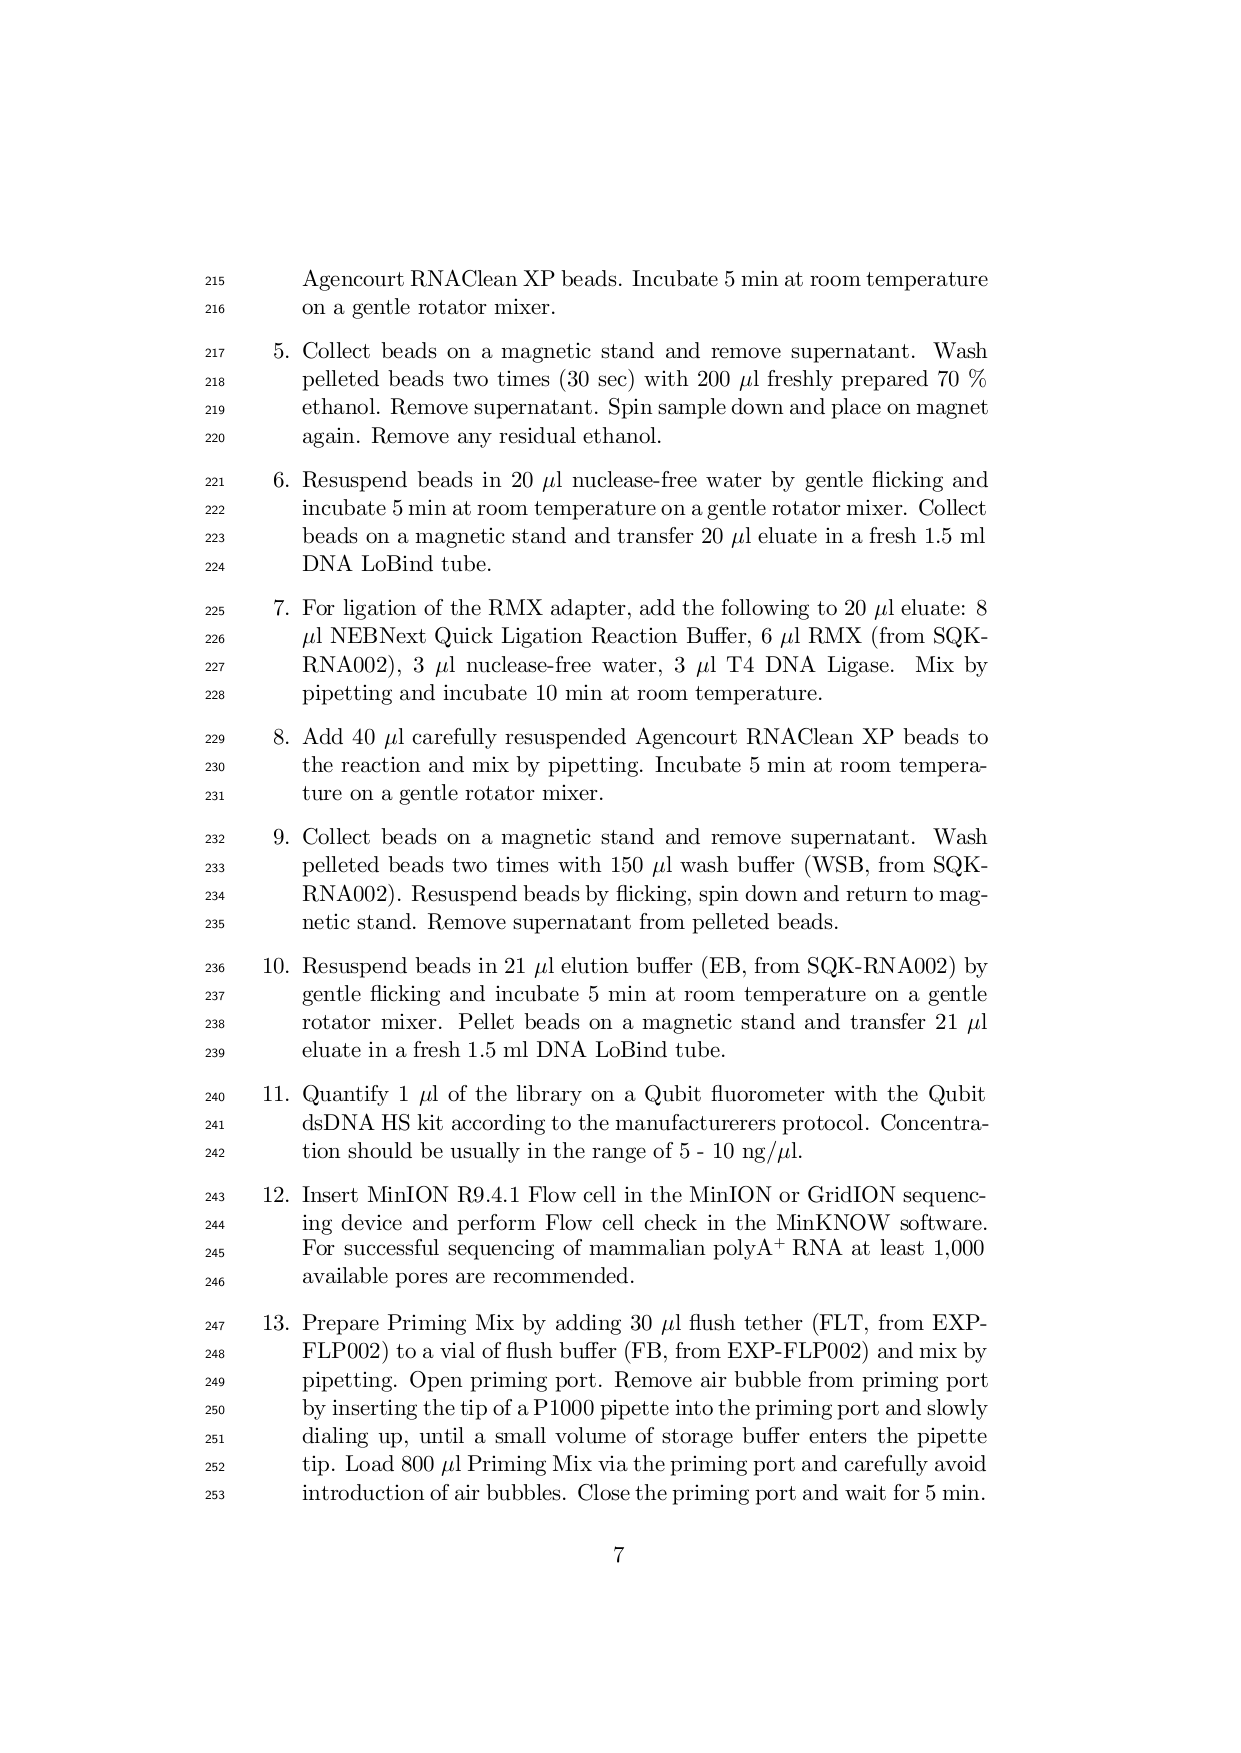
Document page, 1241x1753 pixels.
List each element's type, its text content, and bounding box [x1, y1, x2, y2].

text netic stand. Remove supernatant from pelleted beads. [302, 911, 1018, 934]
text available pores are recommended. [302, 1265, 1018, 1288]
text pipetting. Open priming port. Remove air bubble from priming port [302, 1369, 1018, 1392]
text beads on a magnetic stand and transfer 20 µl eluate in a fresh 1.5 ml [302, 525, 1018, 548]
text pipetting and incubate 10 min at room temperature. [302, 682, 1018, 705]
text 43 [211, 1191, 243, 1204]
text tion should be usually in the range of 5 - 10 ng/µl. [302, 1140, 1018, 1163]
text Agencourt RNAClean XP beads. Incubate 5 min at room temperature [302, 268, 1018, 291]
text 12. Insert MinION R9.4.1 Flow cell in the MinION or GridION sequenc- [262, 1184, 1018, 1207]
text 21 [211, 476, 243, 489]
text 27 [211, 661, 243, 674]
text 38 [211, 1019, 243, 1032]
text 13. Prepare Priming Mix by adding 30 µl ﬂush tether (FLT, from EXP- [262, 1312, 1018, 1335]
text again. Remove any residual ethanol. [302, 425, 1018, 448]
text 8. Add 40 µl carefully resuspended Agencourt RNAClean XP beads to [273, 726, 1018, 749]
text 32 [211, 834, 243, 847]
text RNA002). Resuspend beads by ﬂicking, spin down and return to mag- [302, 883, 1018, 906]
text gentle ﬂicking and incubate 5 min at room temperature on a gentle [302, 983, 1018, 1006]
text 24 [211, 561, 243, 574]
text 18 [211, 376, 243, 389]
text DNA LoBind tube. [302, 553, 1018, 576]
text eluate in a fresh 1.5 ml DNA LoBind tube. [302, 1040, 1018, 1062]
text 41 [211, 1119, 243, 1132]
text 34 [211, 890, 243, 903]
text 22 [211, 504, 243, 517]
text 11. Quantify 1 µl of the library on a Qubit ﬂuorometer with the Qubit [262, 1083, 1018, 1106]
text pelleted beads two times with 150 µl wash buﬀer (WSB, from SQK- [302, 854, 1018, 877]
text 5. Collect beads on a magnetic stand and remove supernatant. Wash [273, 340, 1018, 363]
text ture on a gentle rotator mixer. [302, 782, 1018, 805]
text 53 [211, 1489, 243, 1502]
text 7. For ligation of the RMX adapter, add the following to 20 µl eluate: 8 [273, 597, 1018, 620]
text 39 [211, 1047, 243, 1060]
text 45 [211, 1248, 243, 1261]
text 36 [211, 962, 243, 975]
text µl NEBNext Quick Ligation Reaction Buﬀer, 6 µl RMX (from SQK- [302, 626, 1018, 648]
text dsDNA HS kit according to the manufacturerers protocol. Concentra- [302, 1112, 1018, 1134]
text incubate 5 min at room temperature on a gentle rotator mixer. Collect [302, 497, 1018, 520]
text dialing up, until a small volume of storage buﬀer enters the pipette [302, 1425, 1018, 1448]
text the reaction and mix by pipetting. Incubate 5 min at room tempera- [302, 754, 1018, 777]
text 48 [211, 1348, 243, 1361]
text 10. Resuspend beads in 21 µl elution buﬀer (EB, from SQK-RNA002) by [262, 955, 1018, 978]
text 20 [211, 432, 243, 445]
text 19 [211, 404, 243, 417]
text 51 [211, 1433, 243, 1446]
text 6. Resuspend beads in 20 µl nuclease-free water by gentle ﬂicking and [273, 469, 1018, 492]
text 7 [613, 1544, 650, 1567]
text on a gentle rotator mixer. [302, 296, 1018, 319]
text 25 [211, 605, 243, 618]
text rotator mixer. Pellet beads on a magnetic stand and transfer 21 µl [302, 1011, 1018, 1034]
text 33 [211, 862, 243, 875]
text ing device and perform Flow cell check in the MinKNOW software. [302, 1212, 1018, 1235]
text tip. Load 800 µl Priming Mix via the priming port and carefully avoid [302, 1454, 1018, 1476]
text 46 [211, 1276, 243, 1289]
text 9. Collect beads on a magnetic stand and remove supernatant. Wash [273, 826, 1018, 849]
text 31 [211, 790, 243, 803]
text 29 [211, 733, 243, 746]
text 52 [211, 1461, 243, 1474]
text FLP002) to a vial of ﬂush buﬀer (FB, from EXP-FLP002) and mix by [302, 1341, 1018, 1363]
text by inserting the tip of a P1000 pipette into the priming port and slowly [302, 1397, 1018, 1420]
text RNA002), 3 µl nuclease-free water, 3 µl T4 DNA Ligase. Mix by [302, 654, 1018, 677]
text 40 [211, 1091, 243, 1104]
text ethanol. Remove supernatant. Spin sample down and place on magnet [302, 397, 1018, 419]
text For successful sequencing of mammalian polyA+ RNA at least 1,000 [302, 1237, 1018, 1259]
text introduction of air bubbles. Close the priming port and wait for 5 min. [302, 1482, 1018, 1504]
text pelleted beads two times (30 sec) with 200 µl freshly prepared 70 % [302, 368, 1018, 391]
text 26 [211, 633, 243, 646]
text 47 [211, 1320, 243, 1333]
